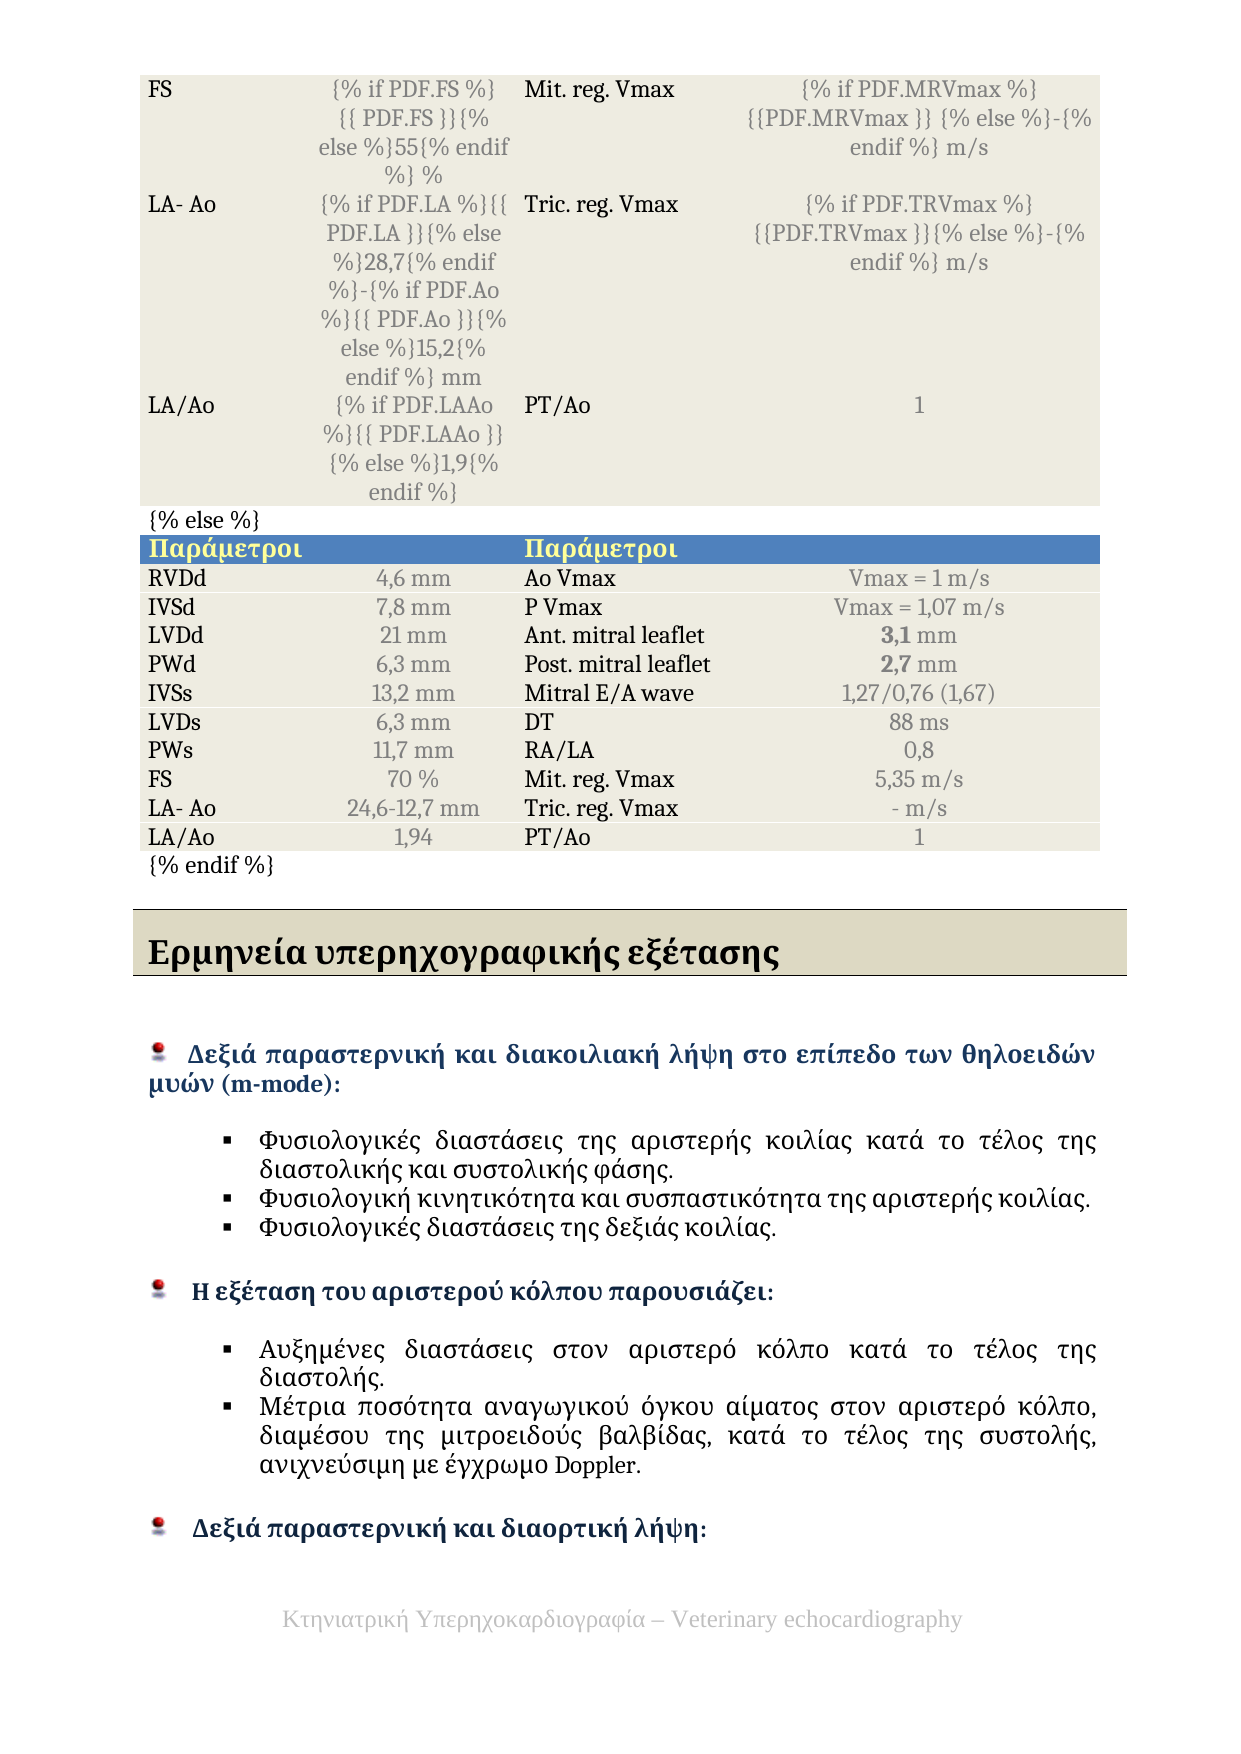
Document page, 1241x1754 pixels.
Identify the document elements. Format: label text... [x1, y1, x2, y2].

table_cell Tric. reg. Vmax [517, 190, 738, 391]
table_cell P Vmax [517, 593, 738, 621]
table_cell IVSs [140, 679, 310, 707]
table_cell PT/Ao [517, 823, 738, 851]
table_cell Vmax = 1,07 m/s [738, 593, 1100, 621]
table_cell FS [140, 765, 310, 794]
table_cell 21 mm [310, 621, 517, 650]
table_cell - m/s [738, 794, 1100, 822]
picture [147, 1508, 170, 1538]
table_cell 7,8 mm [310, 593, 517, 621]
table_header [738, 535, 1100, 564]
table_cell Tric. reg. Vmax [517, 794, 738, 822]
text Δεξιά παραστερνική και διαορτική λήψη: [148, 1508, 1097, 1544]
table_cell {% if PDF.LAAo %}{{ PDF.LAAo }}{% else %}1,9{% endif %} [310, 391, 517, 506]
table_cell Post. mitral leaflet [517, 650, 738, 679]
table_cell 1,27/0,76 (1,67) [738, 679, 1100, 707]
table_cell 70 % [310, 765, 517, 794]
table_cell LA- Ao [140, 190, 310, 391]
table_cell PWd [140, 650, 310, 679]
table_cell LA/Ao [140, 391, 310, 506]
subtitle Ερμηνεία υπερηχογραφικής εξέτασης [133, 910, 1127, 975]
text {% endif %} [148, 851, 1097, 880]
table_cell LVDs [140, 708, 310, 736]
table_cell 1,94 [310, 823, 517, 851]
text H εξέταση του αριστερού κόλπου παρουσιάζει: [148, 1271, 1097, 1307]
list Αυξημένες διαστάσεις στον αριστερό κόλπο κατά το τέλος της διαστολής. [221, 1336, 1097, 1393]
table_cell 1 [738, 391, 1100, 506]
table_cell Vmax = 1 m/s [738, 564, 1100, 592]
list Φυσιολογικές διαστάσεις της δεξιάς κοιλίας. [221, 1213, 1097, 1242]
table_cell Mitral E/A wave [517, 679, 738, 707]
table_cell Mit. reg. Vmax [517, 75, 738, 190]
table_cell PWs [140, 736, 310, 765]
table_header Παράμετροι [517, 535, 738, 564]
table_cell 6,3 mm [310, 650, 517, 679]
table_cell {% if PDF.FS %}{{ PDF.FS }}{% else %}55{% endif %} % [310, 75, 517, 190]
table_cell 24,6-12,7 mm [310, 794, 517, 822]
table_cell RA/LA [517, 736, 738, 765]
table_header [310, 535, 517, 564]
table_cell {% if PDF.LA %}{{ PDF.LA }}{% else %}28,7{% endif %}-{% if PDF.Ao %}{{ PDF.Ao }}{% else %}15,2{% endif %} mm [310, 190, 517, 391]
table_cell 88 ms [738, 708, 1100, 736]
list Φυσιολογικές διαστάσεις της αριστερής κοιλίας κατά το τέλος της διαστολικής και συστολικής φάσης. [221, 1127, 1097, 1185]
table_cell LA/Ao [140, 823, 310, 851]
table_cell LA- Ao [140, 794, 310, 822]
table_cell 3,1 mm [738, 621, 1100, 650]
table_cell 6,3 mm [310, 708, 517, 736]
table_cell {% if PDF.MRVmax %} {{PDF.MRVmax }} {% else %}-{% endif %} m/s [738, 75, 1100, 190]
table_cell Mit. reg. Vmax [517, 765, 738, 794]
table_cell 0,8 [738, 736, 1100, 765]
table_cell PT/Ao [517, 391, 738, 506]
table_cell 5,35 m/s [738, 765, 1100, 794]
table_cell Ao Vmax [517, 564, 738, 592]
table_cell 11,7 mm [310, 736, 517, 765]
table_cell 2,7 mm [738, 650, 1100, 679]
text Δεξιά παραστερνική και διακοιλιακή λήψη στο επίπεδο των θηλοειδών μυών (m-mode): [148, 1034, 1097, 1098]
table_cell RVDd [140, 564, 310, 592]
table_cell 1 [738, 823, 1100, 851]
picture [147, 1271, 170, 1301]
text {% else %} [148, 506, 1097, 535]
list Μέτρια ποσότητα αναγωγικού όγκου αίματος στον αριστερό κόλπο, διαμέσου της μιτροειδούς βαλβίδας, κατά το τέλος της συστολής, ανιχνεύσιμη με έγχρωμο Doppler. [221, 1393, 1097, 1479]
table_cell 4,6 mm [310, 564, 517, 592]
table_cell LVDd [140, 621, 310, 650]
table_cell FS [140, 75, 310, 190]
table_header Παράμετροι [140, 535, 310, 564]
table_cell {% if PDF.TRVmax %}{{PDF.TRVmax }}{% else %}-{% endif %} m/s [738, 190, 1100, 391]
picture [147, 1033, 170, 1064]
list Φυσιολογική κινητικότητα και συσπαστικότητα της αριστερής κοιλίας. [221, 1185, 1097, 1213]
table_cell DT [517, 708, 738, 736]
table_cell IVSd [140, 593, 310, 621]
table_cell 13,2 mm [310, 679, 517, 707]
table_cell Ant. mitral leaflet [517, 621, 738, 650]
